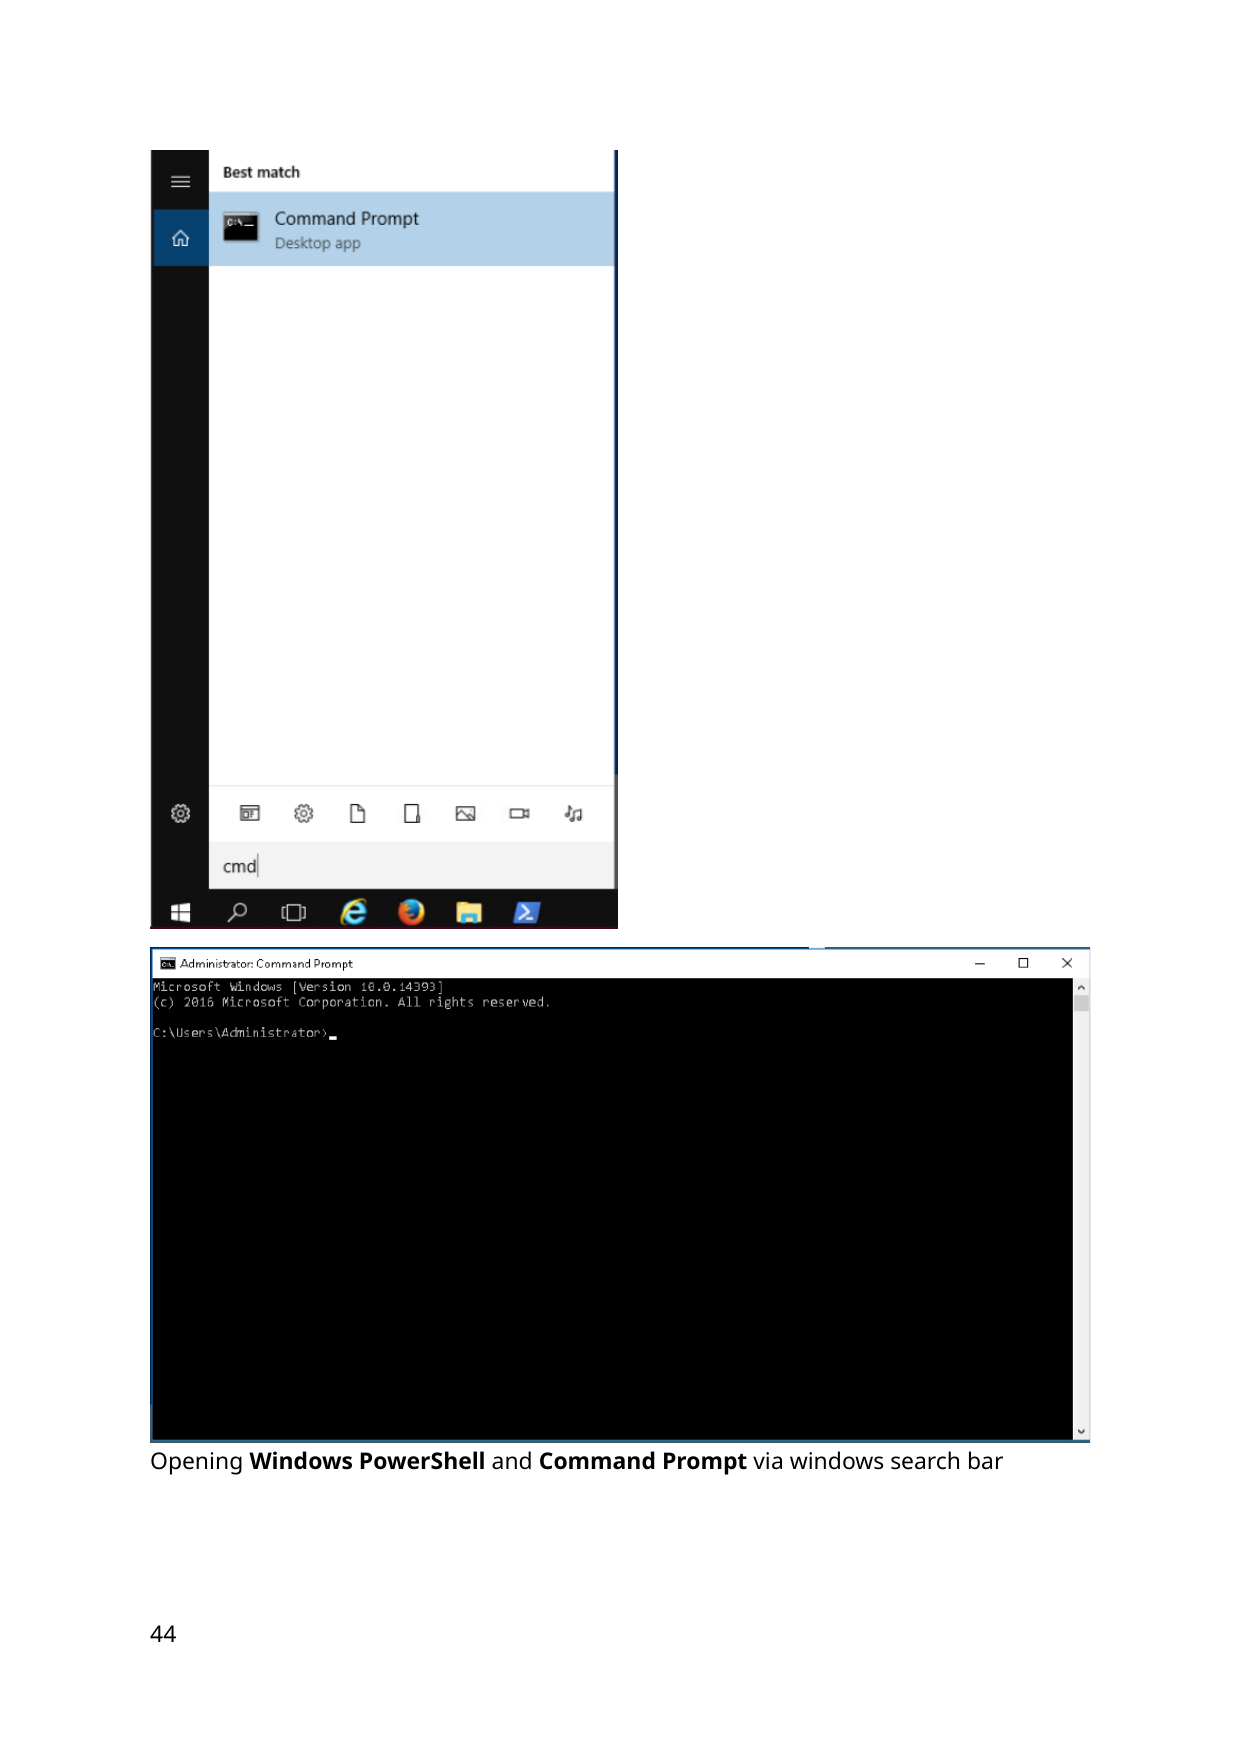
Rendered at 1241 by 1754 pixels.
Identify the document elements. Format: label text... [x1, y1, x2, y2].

picture [150, 947, 1091, 1443]
picture [150, 150, 618, 929]
text Opening Windows PowerShell and Command Prompt via windows search bar [150, 1443, 1090, 1476]
